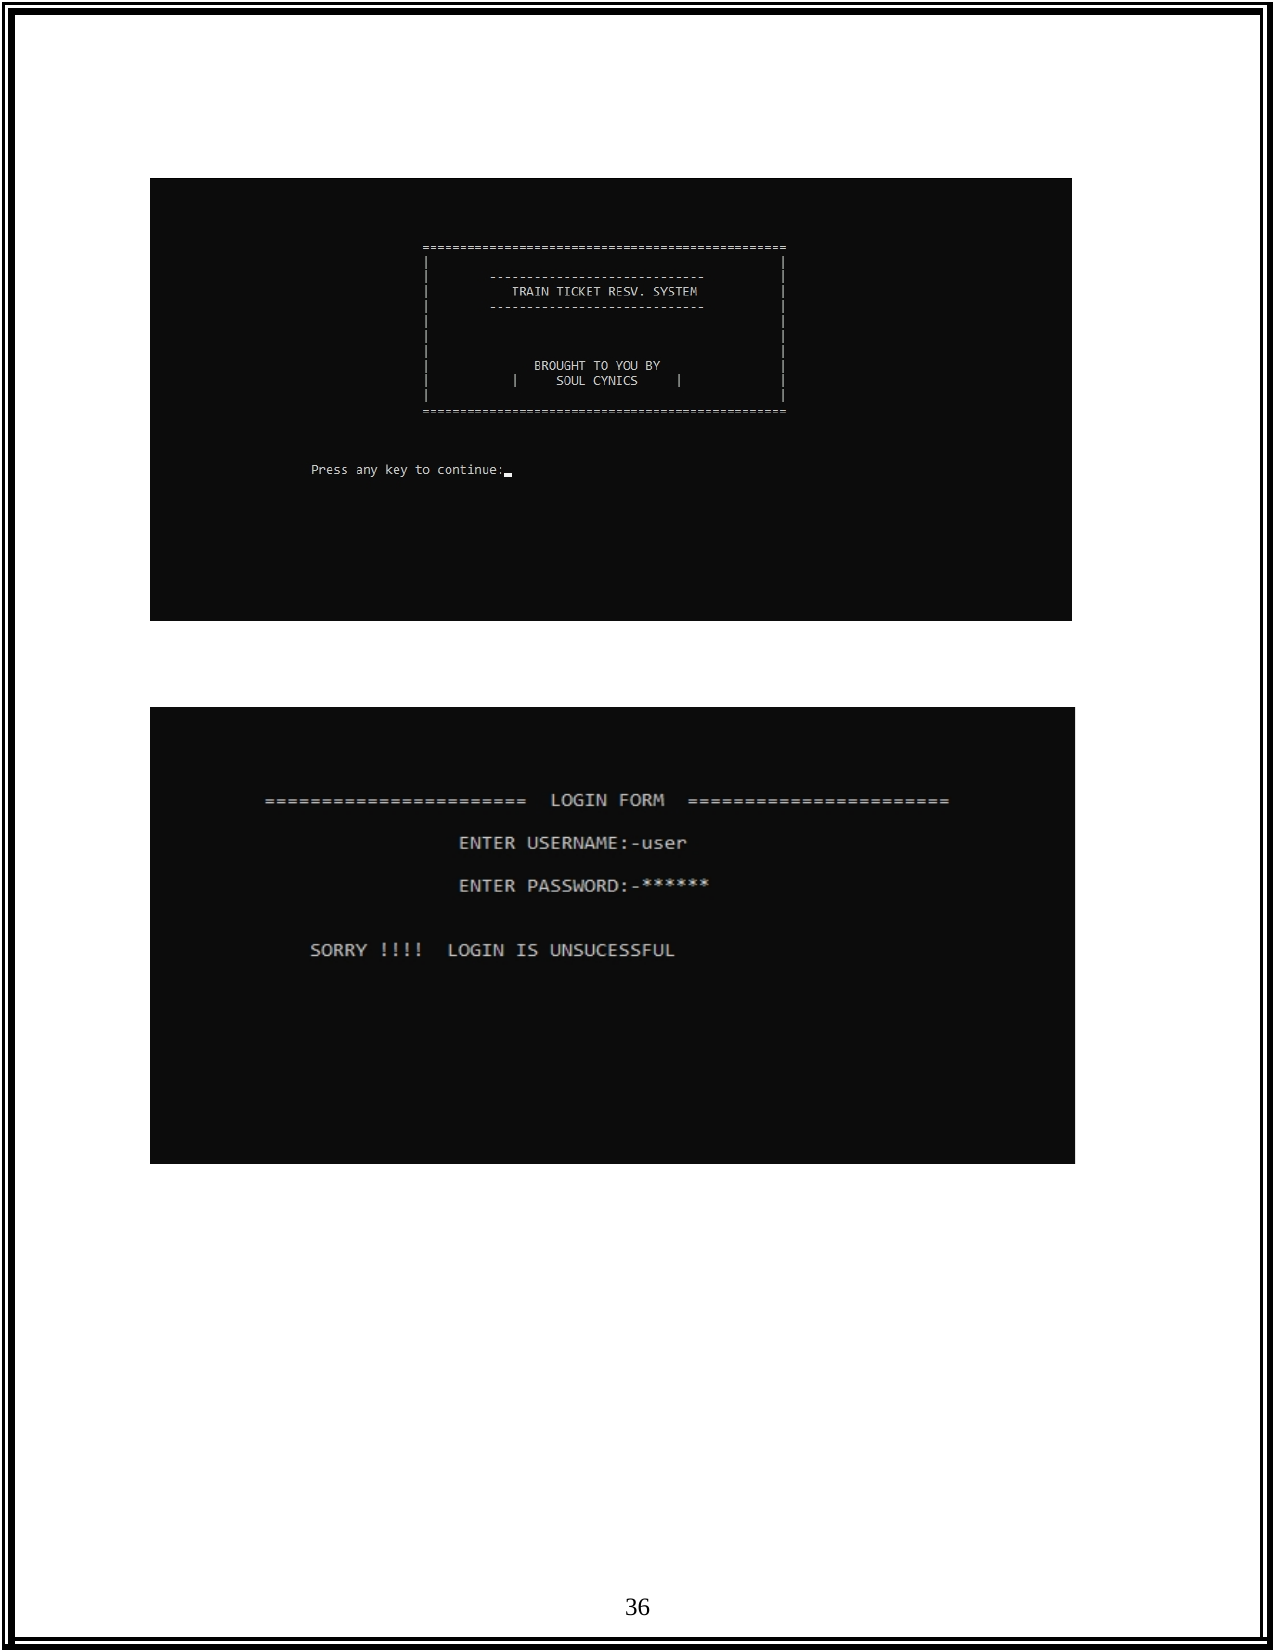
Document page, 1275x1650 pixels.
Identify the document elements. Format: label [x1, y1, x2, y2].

picture [150, 707, 1075, 1164]
picture [150, 178, 1072, 621]
